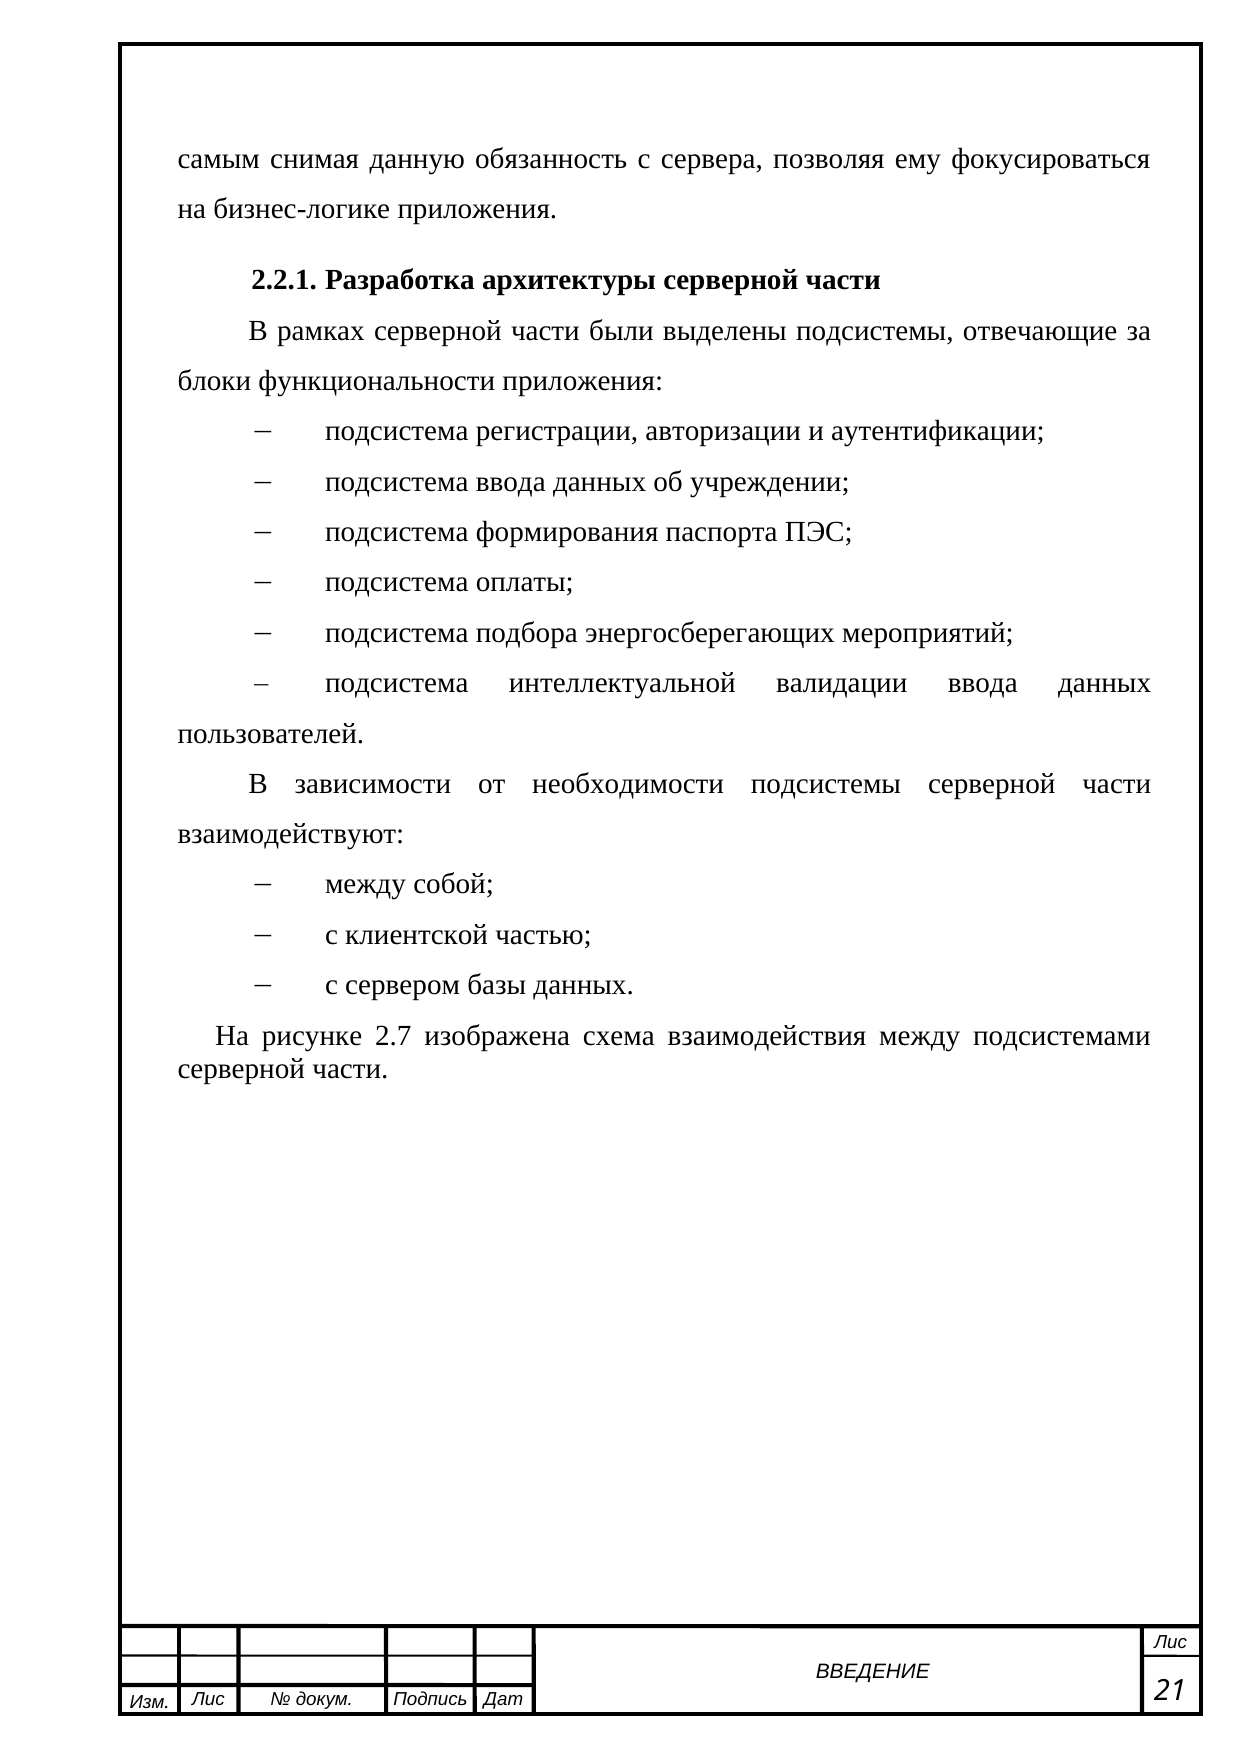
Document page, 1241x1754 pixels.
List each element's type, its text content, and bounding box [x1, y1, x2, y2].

subtitle Разработка архитектуры серверной части [177, 262, 1152, 296]
list подсистема регистрации, авторизации и аутентификации; [177, 413, 1152, 447]
list подсистема оплаты; [177, 564, 1152, 598]
text В зависимости от необходимости подсистемы серверной части взаимодействуют: [177, 766, 1152, 850]
list с клиентской частью; [177, 917, 1152, 951]
list подсистема ввода данных об учреждении; [177, 464, 1152, 497]
list подсистема формирования паспорта ПЭС; [177, 514, 1152, 548]
list подсистема подбора энергосберегающих мероприятий; [177, 615, 1152, 649]
text На рисунке 2.7 изображена схема взаимодействия между подсистемами серверной части. [177, 1018, 1152, 1085]
list подсистема интеллектуальной валидации ввода данных пользователей. [177, 665, 1152, 749]
text В рамках серверной части были выделены подсистемы, отвечающие за блоки функциональности приложения: [177, 313, 1152, 397]
list с сервером базы данных. [177, 967, 1152, 1001]
list между собой; [177, 867, 1152, 900]
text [177, 141, 1152, 225]
